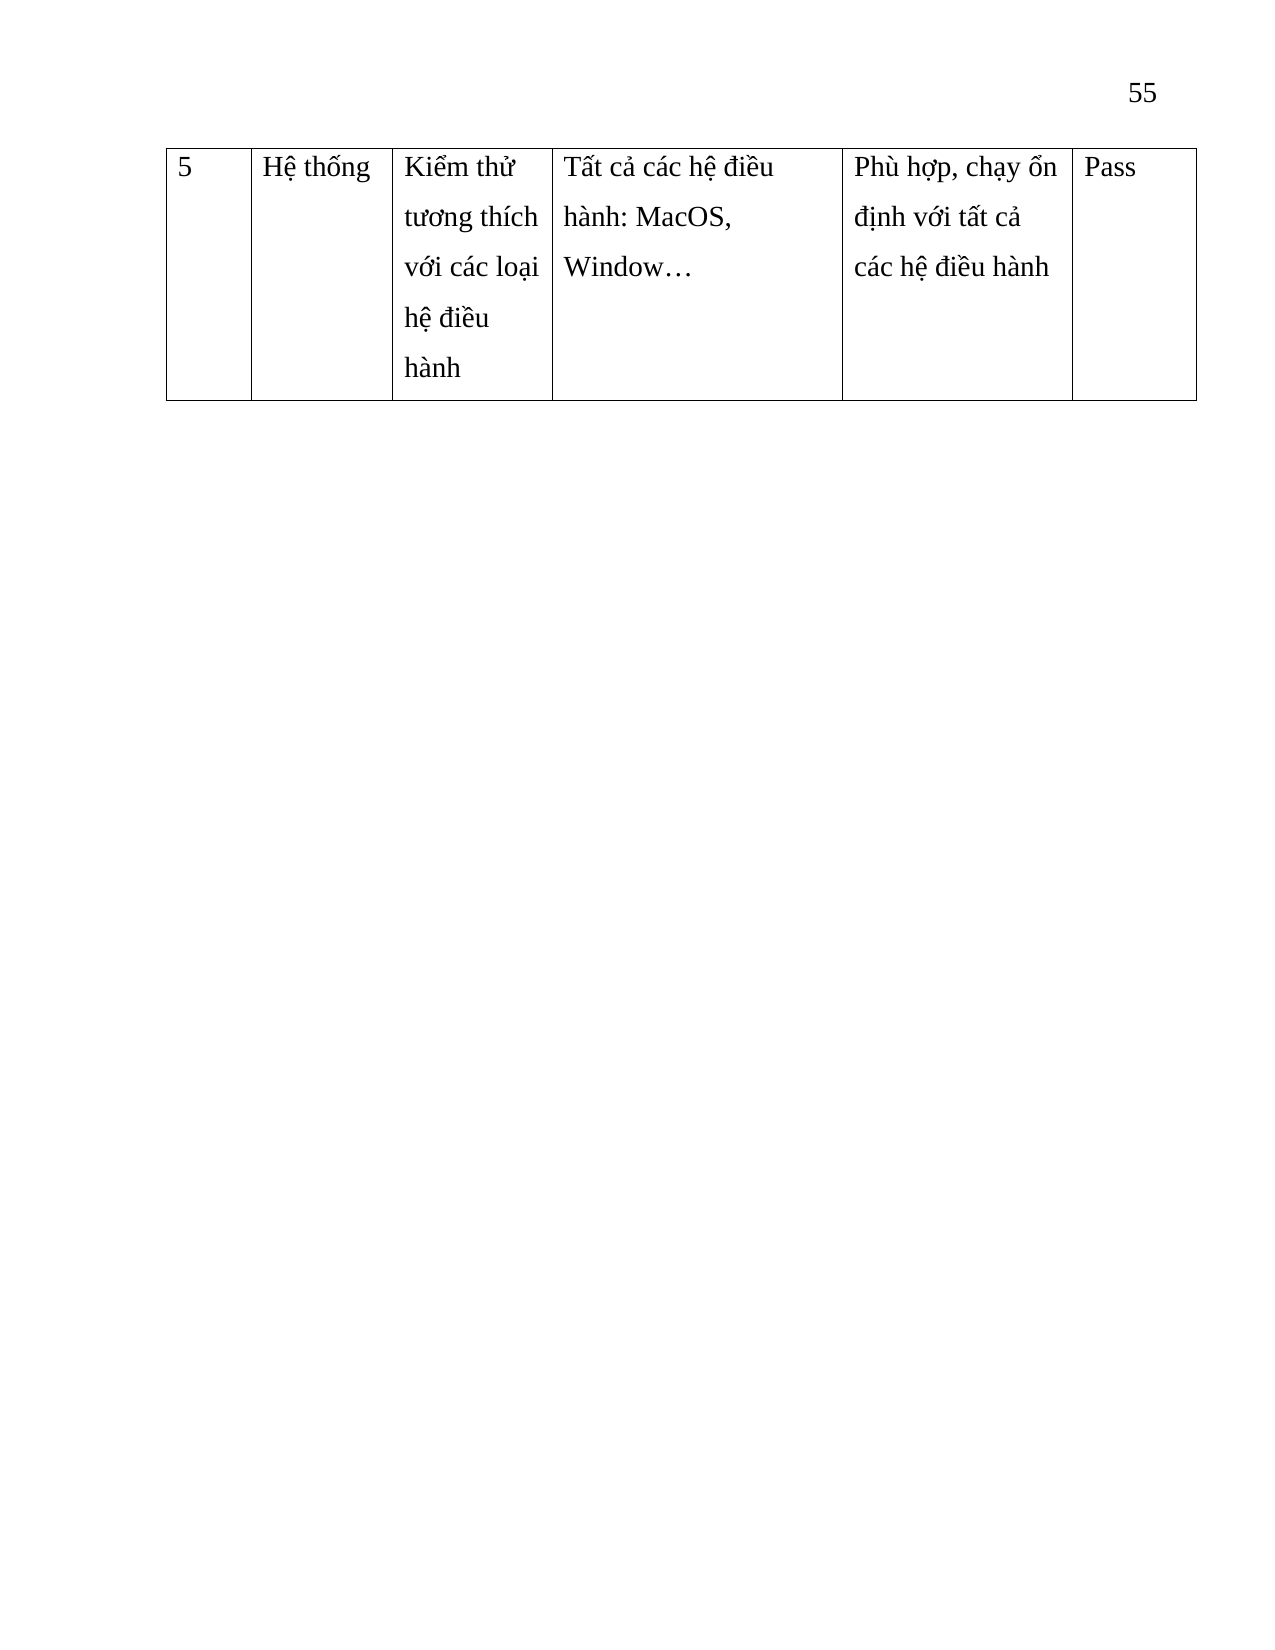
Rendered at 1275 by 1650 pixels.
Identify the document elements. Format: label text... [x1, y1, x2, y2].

table_cell Tất cả các hệ điều hành: MacOS, Window… [553, 149, 842, 400]
table_cell Pass [1073, 149, 1196, 400]
table_cell Kiểm thử tương thích với các loại hệ điều hành [393, 149, 552, 400]
table_cell Hệ thống [252, 149, 392, 400]
table_cell Phù hợp, chạy ổn định với tất cả các hệ điều hành [843, 149, 1072, 400]
table_cell 5 [167, 149, 251, 400]
